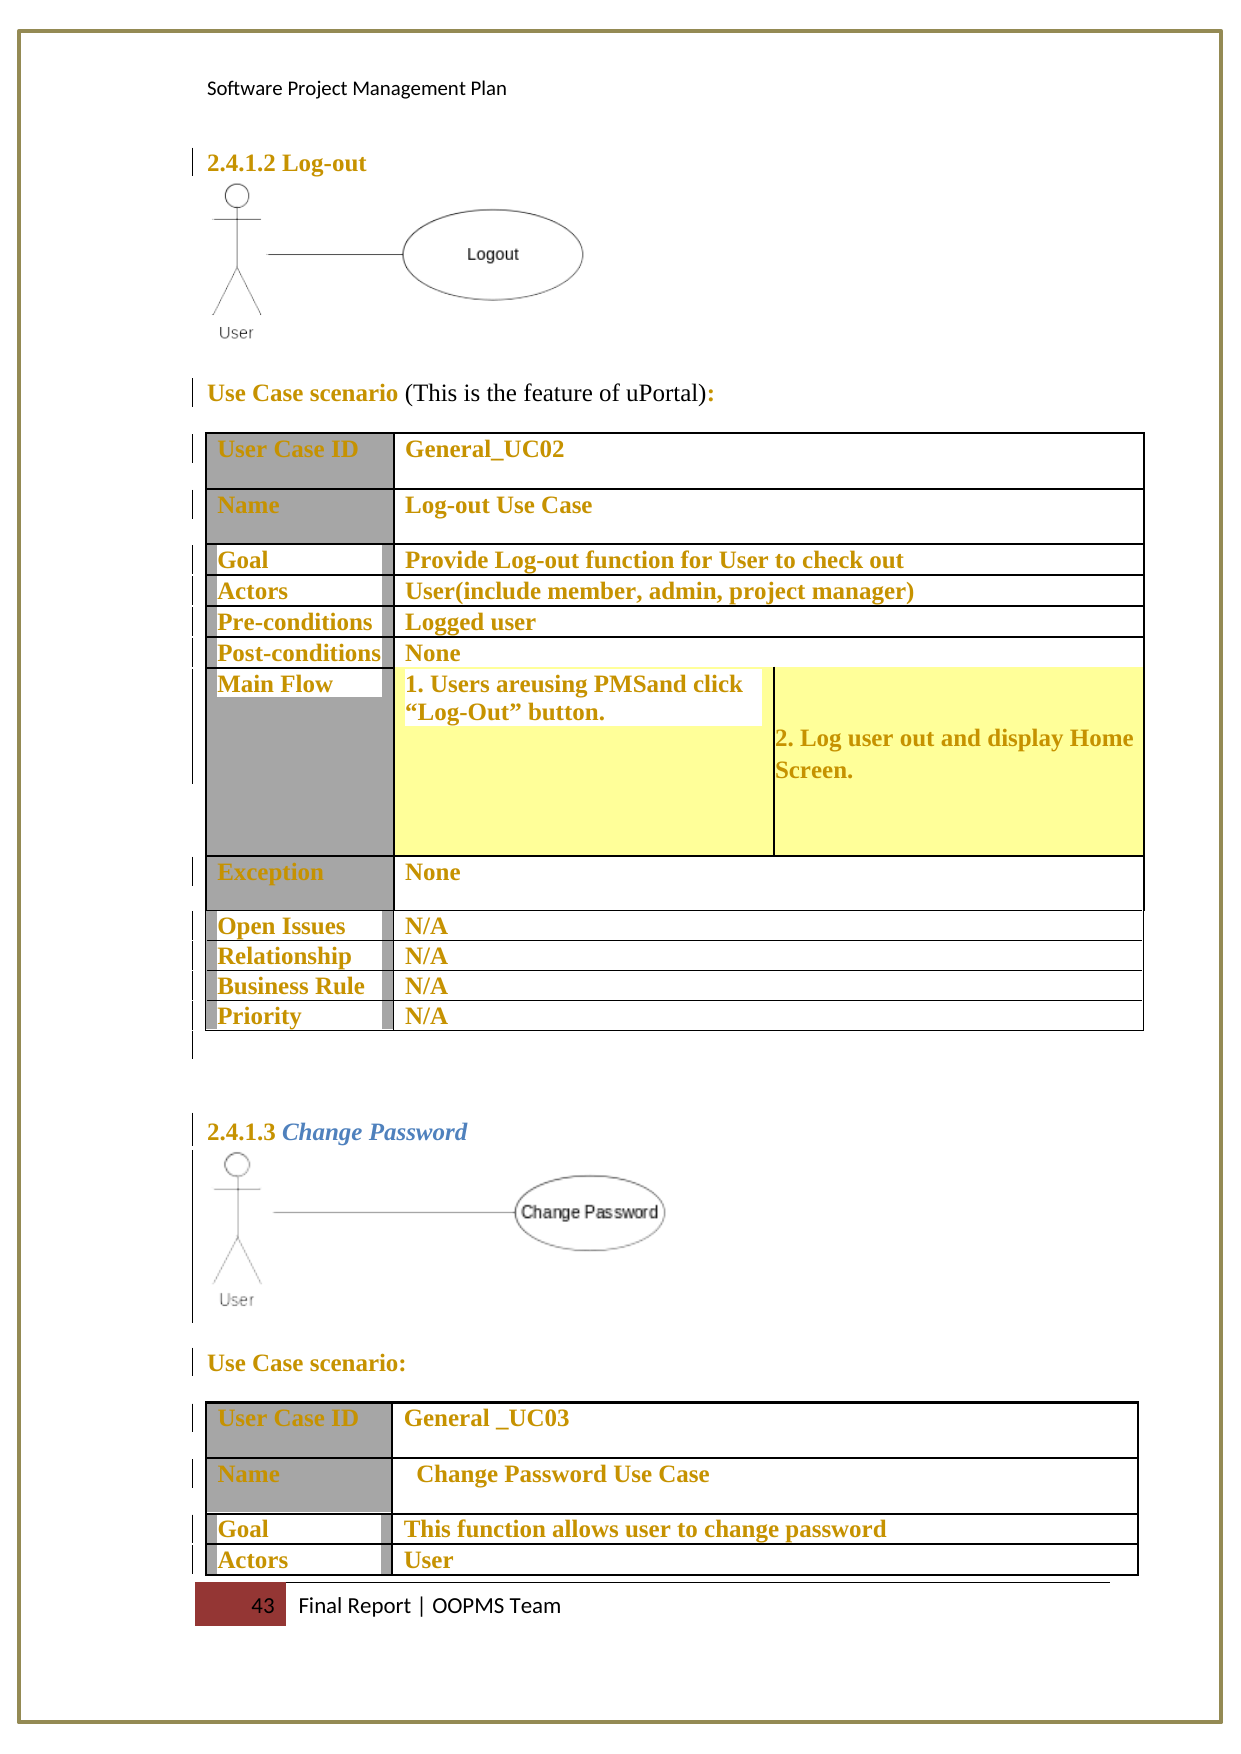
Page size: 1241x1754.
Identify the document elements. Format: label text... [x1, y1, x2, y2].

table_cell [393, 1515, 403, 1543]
table_cell Main Flow [207, 669, 393, 855]
subtitle 2.4.1.3 Change Password [207, 1084, 1122, 1146]
text Use Case scenario: [207, 1348, 1122, 1376]
subtitle 2.4.1.2 Log-out [207, 148, 1122, 176]
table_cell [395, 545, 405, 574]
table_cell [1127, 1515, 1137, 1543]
table_header General_UC02 [395, 434, 1143, 488]
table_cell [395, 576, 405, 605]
table_cell Name [207, 1459, 391, 1512]
table_cell Exception [207, 857, 393, 910]
table_header User Case ID [207, 434, 393, 488]
text Use Case scenario (This is the feature of uPortal): [207, 378, 1122, 407]
table_cell 1. Users areusing PMSand click “Log-Out” button. [395, 667, 773, 855]
table_cell 2. Log user out and display Home Screen. [775, 667, 1143, 855]
table_cell None [395, 857, 1143, 910]
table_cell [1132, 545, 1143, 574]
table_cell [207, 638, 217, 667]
table_cell Log-out Use Case [395, 490, 1143, 543]
table_cell Change Password Use Case [393, 1459, 1137, 1512]
table_header General _UC03 [393, 1404, 1137, 1457]
table_cell Name [207, 490, 393, 543]
table_header User Case ID [207, 1404, 391, 1457]
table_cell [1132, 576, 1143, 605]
